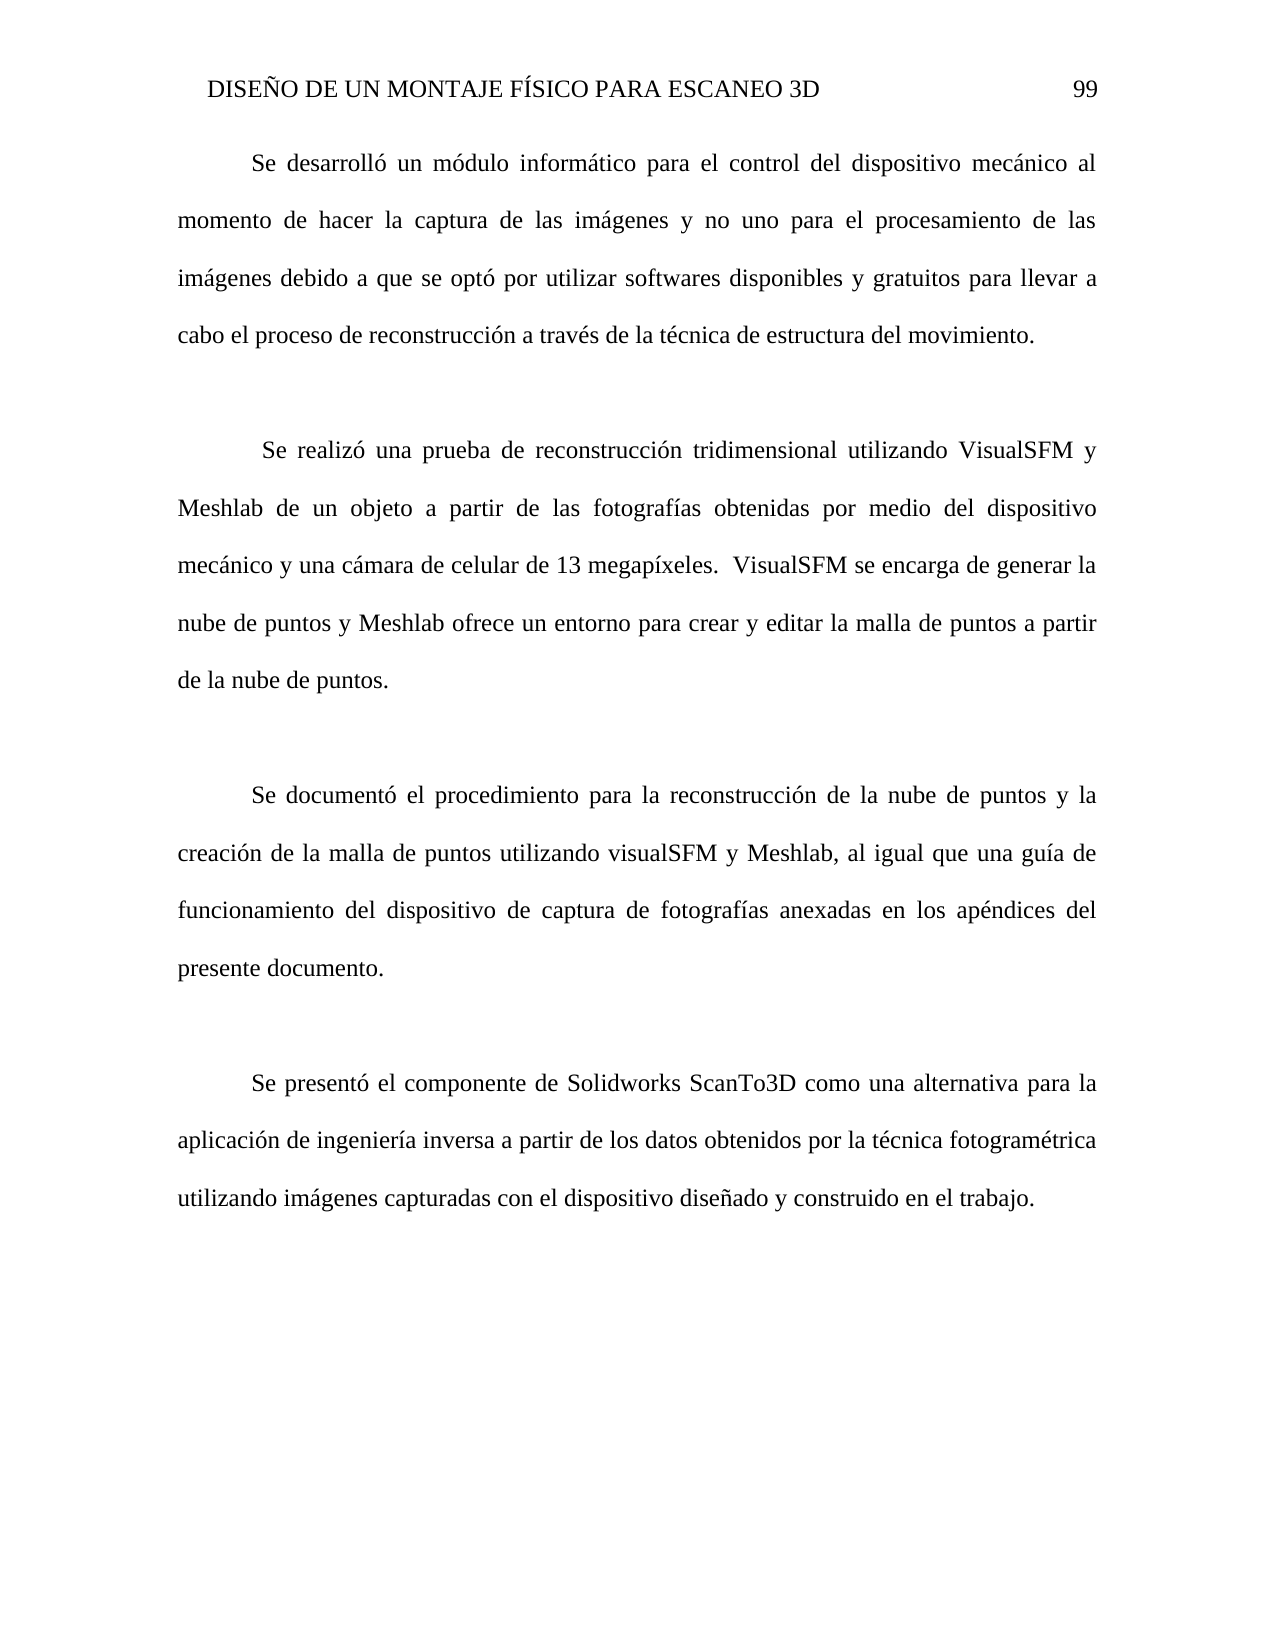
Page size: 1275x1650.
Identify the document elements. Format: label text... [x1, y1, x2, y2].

text Se realizó una prueba de reconstrucción tridimensional utilizando VisualSFM y Meshlab de un objeto a partir de las fotografías obtenidas por medio del dispositivo mecánico y una cámara de celular de 13 megapíxeles. VisualSFM se encarga de generar la nube de puntos y Meshlab ofrece un entorno para crear y editar la malla de puntos a partir de la nube de puntos. [177, 435, 1098, 694]
text Se desarrolló un módulo informático para el control del dispositivo mecánico al momento de hacer la captura de las imágenes y no uno para el procesamiento de las imágenes debido a que se optó por utilizar softwares disponibles y gratuitos para llevar a cabo el proceso de reconstrucción a través de la técnica de estructura del movimiento. [177, 148, 1098, 349]
text Se documentó el procedimiento para la reconstrucción de la nube de puntos y la creación de la malla de puntos utilizando visualSFM y Meshlab, al igual que una guía de funcionamiento del dispositivo de captura de fotografías anexadas en los apéndices del presente documento. [177, 780, 1098, 981]
text Se presentó el componente de Solidworks ScanTo3D como una alternativa para la aplicación de ingeniería inversa a partir de los datos obtenidos por la técnica fotogramétrica utilizando imágenes capturadas con el dispositivo diseñado y construido en el trabajo. [177, 1068, 1098, 1211]
